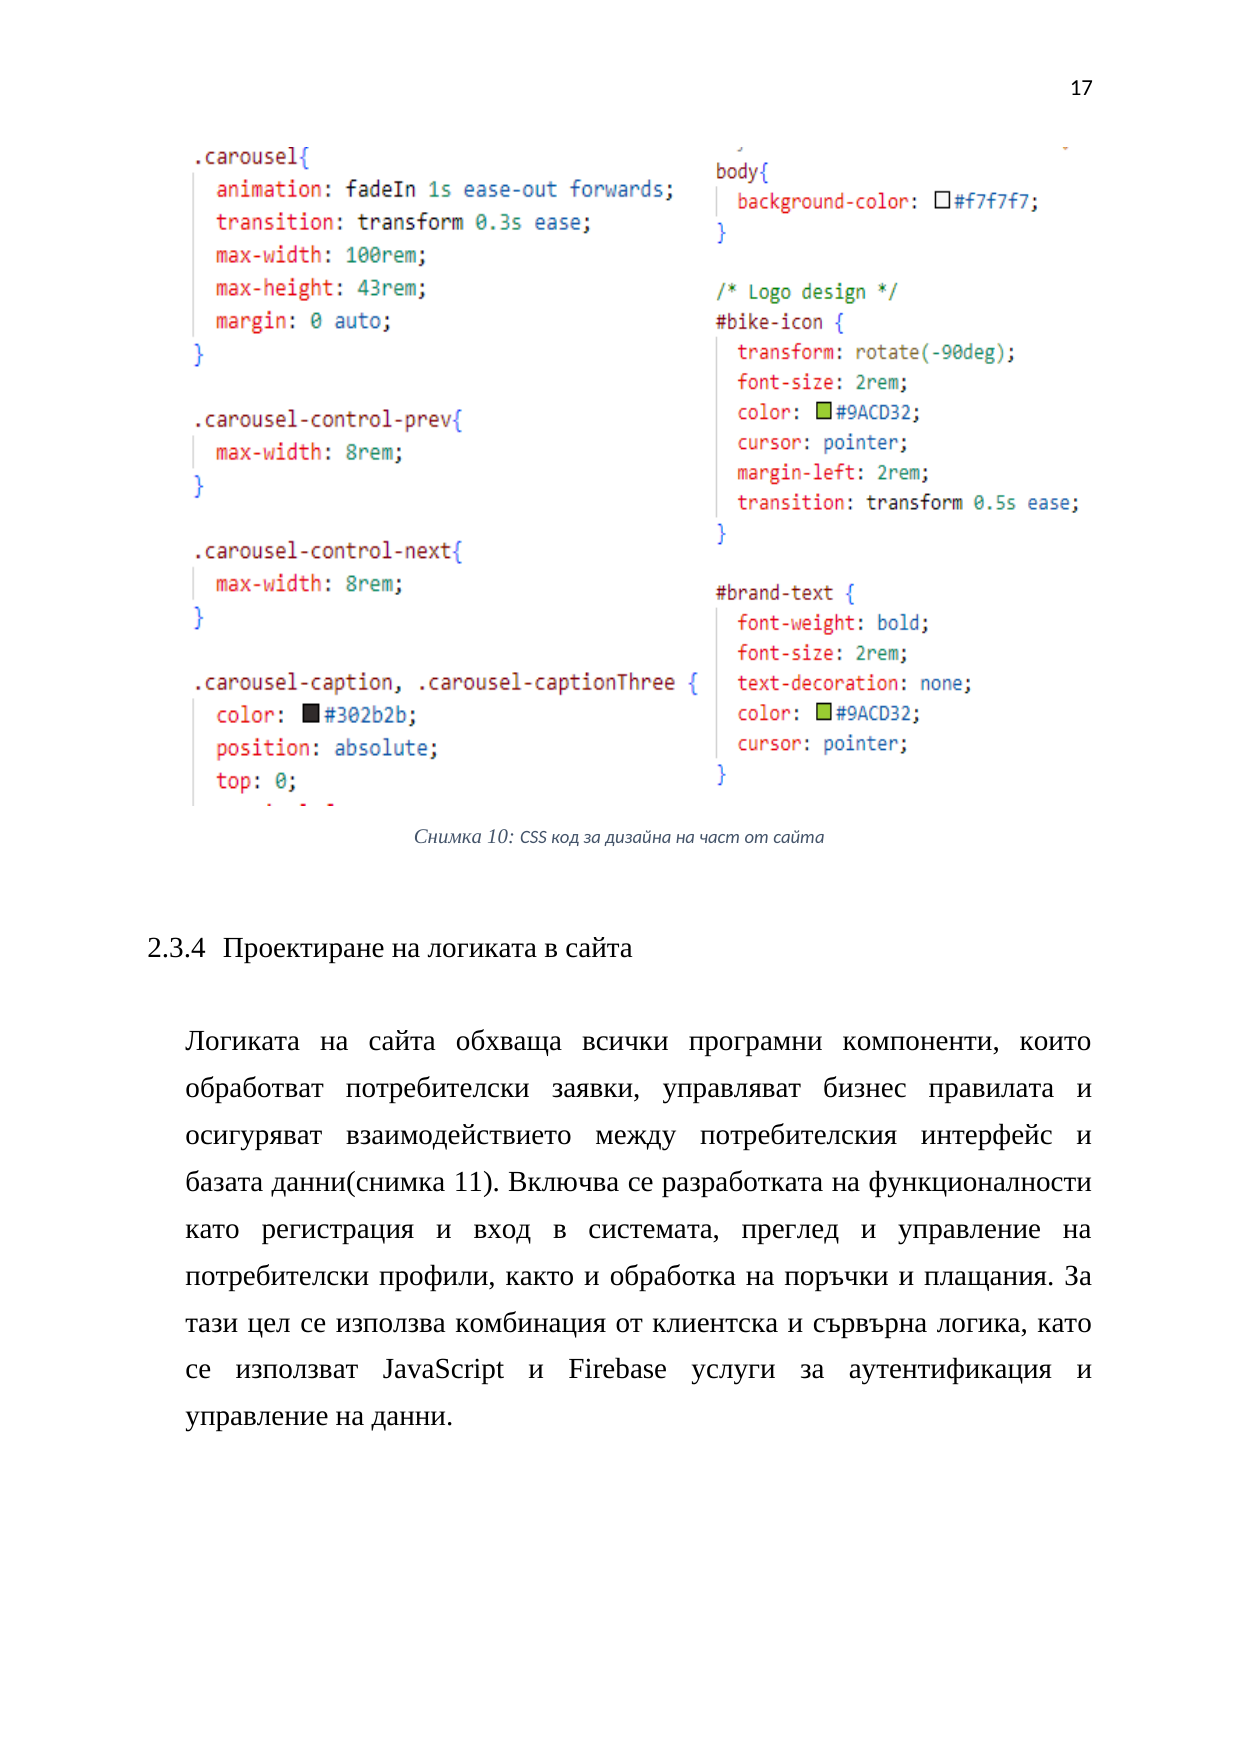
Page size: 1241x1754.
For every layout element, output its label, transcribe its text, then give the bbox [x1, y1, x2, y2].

subtitle 2.3.4 Проектиране на логиката в сайта [147, 930, 1093, 963]
text Логиката на сайта обхваща всички програмни компоненти, които обработват потребителски заявки, управляват бизнес правилата и осигуряват взаимодействието между потребителския интерфейс и базата данни(снимка 11). Включва се разработката на функционалности като регистрация и вход в системата, преглед и управление на потребителски профили, както и обработка на поръчки и плащания. За тази цел се използва комбинация от клиентска и сървърна логика, като се използват JavaScript и Firebase услуги за аутентификация и управление на данни. [185, 1023, 1093, 1432]
picture [185, 147, 1087, 806]
